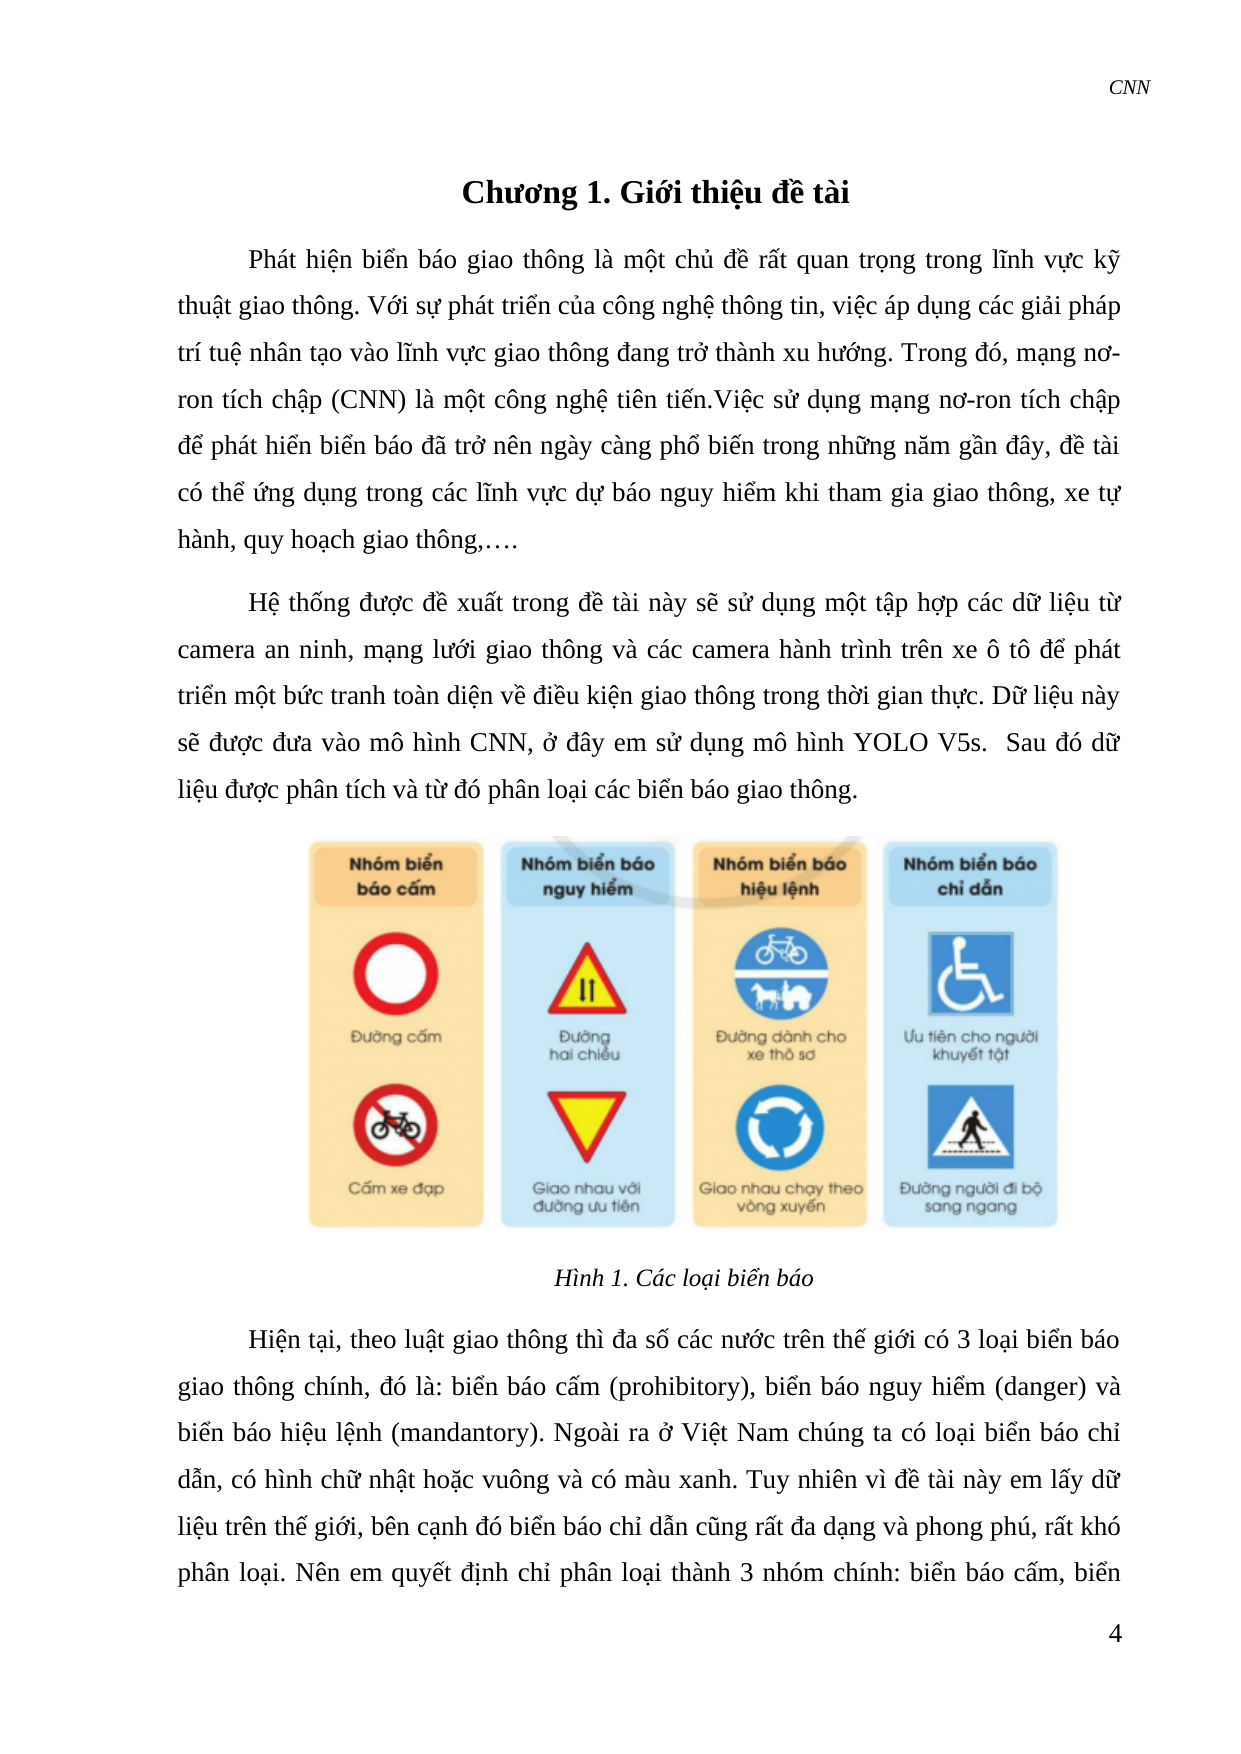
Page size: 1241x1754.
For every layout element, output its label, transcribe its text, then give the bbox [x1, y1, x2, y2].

subtitle Chương 1. Giới thiệu đề tài [177, 173, 1122, 211]
picture [306, 836, 1064, 1231]
text Hình 1. Các loại biển báo [177, 1263, 1122, 1292]
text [177, 1323, 1122, 1587]
text Phát hiện biển báo giao thông là một chủ đề rất quan trọng trong lĩnh vực kỹ thuật giao thông. Với sự phát triển của công nghệ thông tin, việc áp dụng các giải pháp trí tuệ nhân tạo vào lĩnh vực giao thông đang trở thành xu hướng. Trong đó, mạng nơ-ron tích chập (CNN) là một công nghệ tiên tiến.Việc sử dụng mạng nơ-ron tích chập để phát hiển biển báo đã trở nên ngày càng phổ biến trong những năm gần đây, đề tài có thể ứng dụng trong các lĩnh vực dự báo nguy hiểm khi tham gia giao thông, xe tự hành, quy hoạch giao thông,…. [177, 243, 1122, 554]
text Hệ thống được đề xuất trong đề tài này sẽ sử dụng một tập hợp các dữ liệu từ camera an ninh, mạng lưới giao thông và các camera hành trình trên xe ô tô để phát triển một bức tranh toàn diện về điều kiện giao thông trong thời gian thực. Dữ liệu này sẽ được đưa vào mô hình CNN, ở đây em sử dụng mô hình YOLO V5s. Sau đó dữ liệu được phân tích và từ đó phân loại các biển báo giao thông. [177, 586, 1122, 804]
